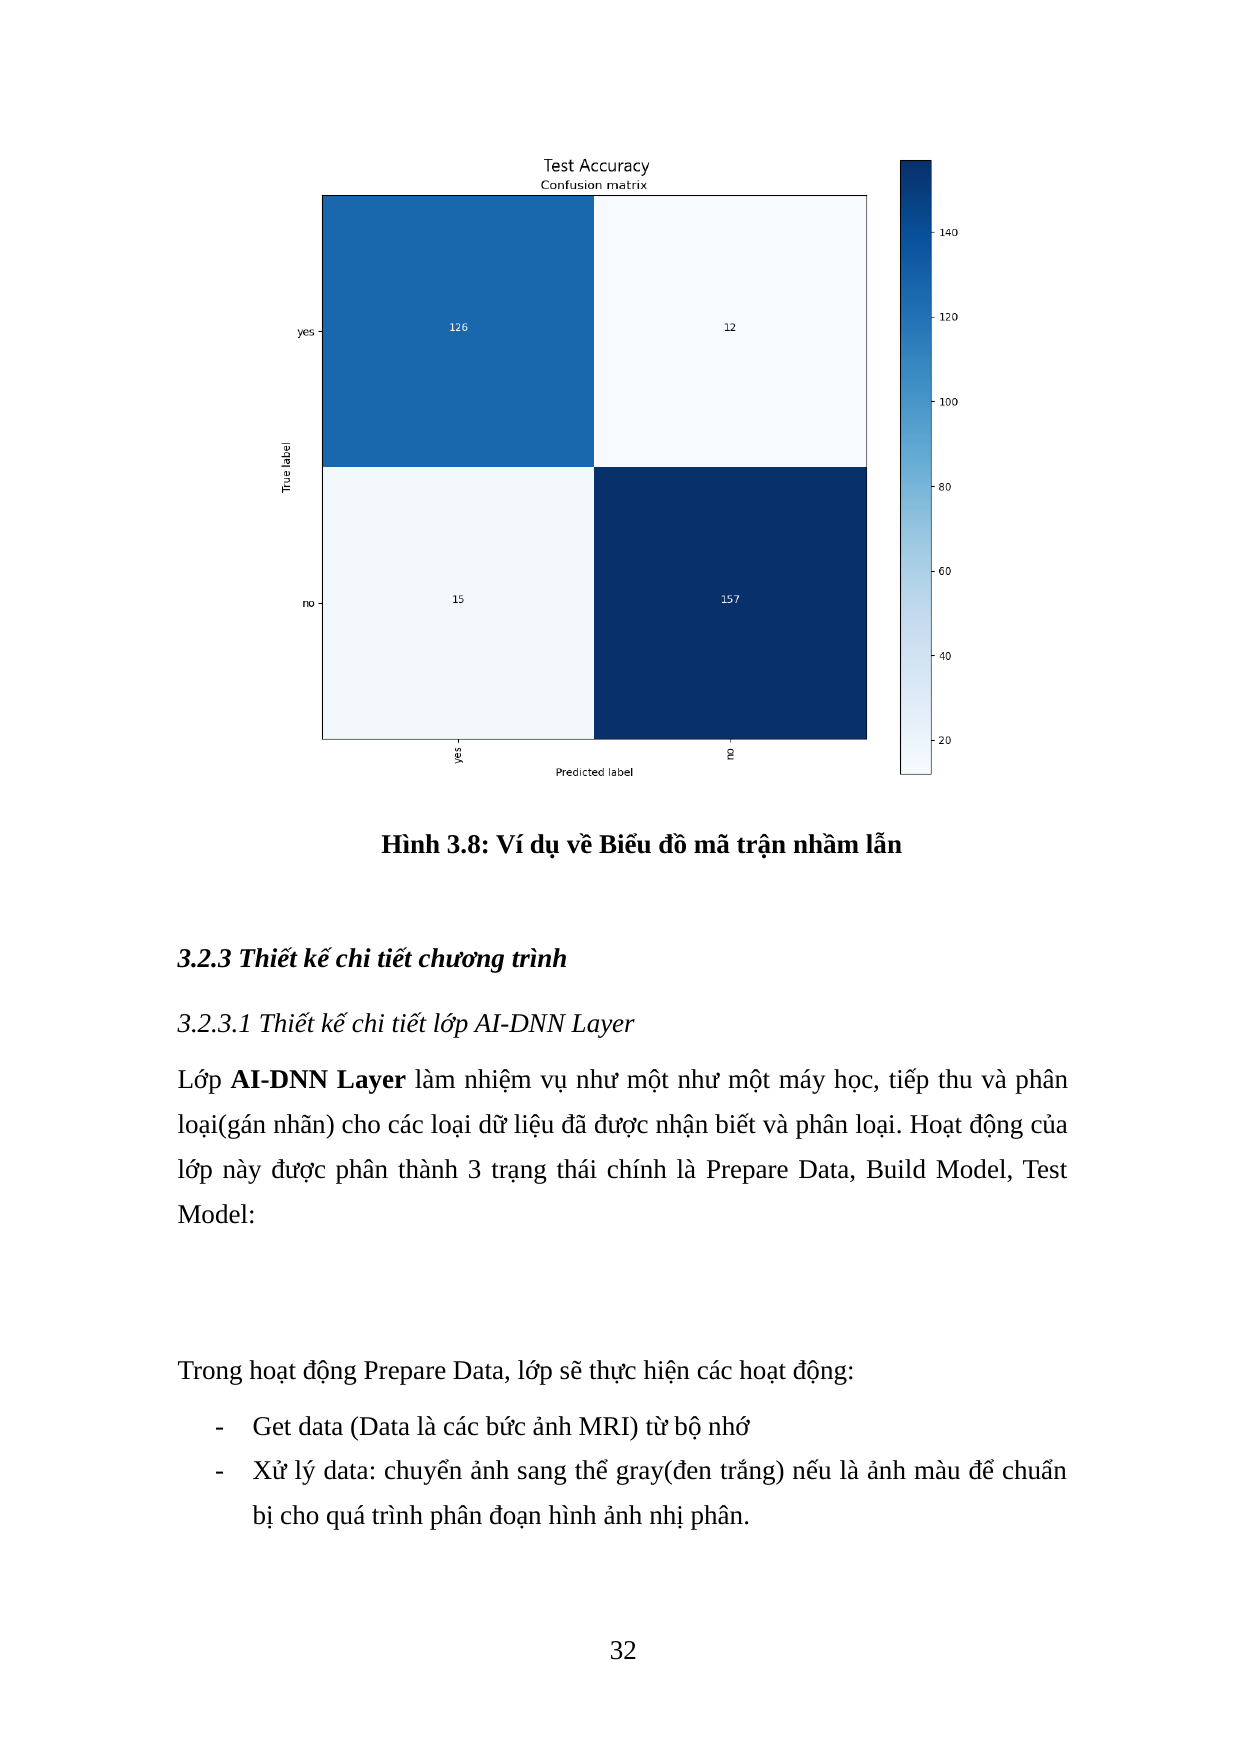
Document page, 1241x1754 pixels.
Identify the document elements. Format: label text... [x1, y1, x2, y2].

text Hình 3.8: Ví dụ về Biểu đồ mã trận nhầm lẫn [177, 825, 1069, 862]
text Trong hoạt động Prepare Data, lớp sẽ thực hiện các hoạt động: [177, 1351, 1069, 1389]
list Get data (Data là các bức ảnh MRI) từ bộ nhớ [215, 1407, 1069, 1445]
list Xử lý data: chuyển ảnh sang thể gray(đen trắng) nếu là ảnh màu để chuẩn bị cho quá trình phân đoạn hình ảnh nhị phân. [215, 1451, 1069, 1533]
picture [271, 148, 975, 789]
subtitle Thiết kế chi tiết chương trình [177, 939, 1069, 977]
text Lớp AI-DNN Layer làm nhiệm vụ như một như một máy học, tiếp thu và phân loại(gán nhãn) cho các loại dữ liệu đã được nhận biết và phân loại. Hoạt động của lớp này được phân thành 3 trạng thái chính là Prepare Data, Build Model, Test Model: [177, 1060, 1069, 1232]
subtitle Thiết kế chi tiết lớp AI-DNN Layer [177, 1004, 1069, 1041]
